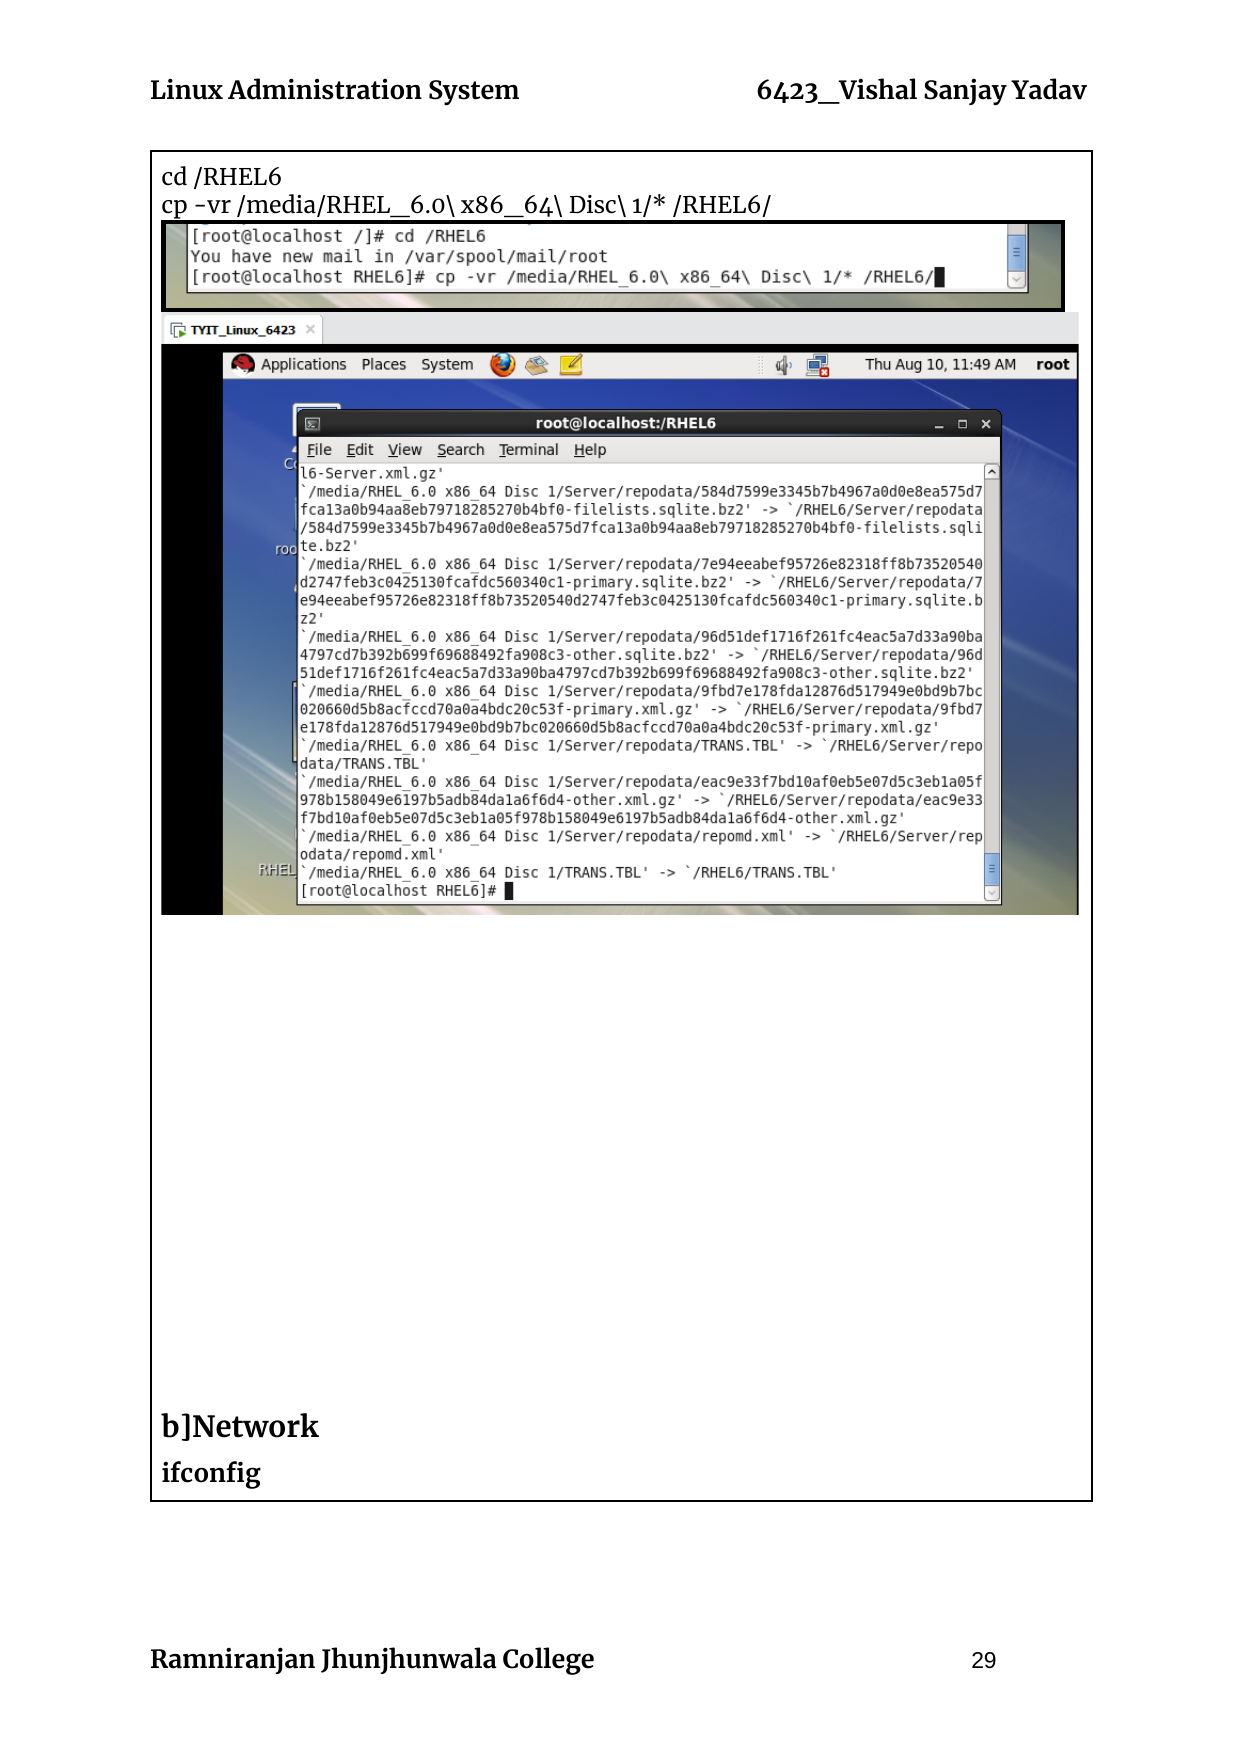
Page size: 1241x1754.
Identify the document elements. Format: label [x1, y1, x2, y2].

table_cell [152, 152, 1091, 1499]
picture [166, 224, 1061, 308]
picture [161, 312, 1079, 915]
